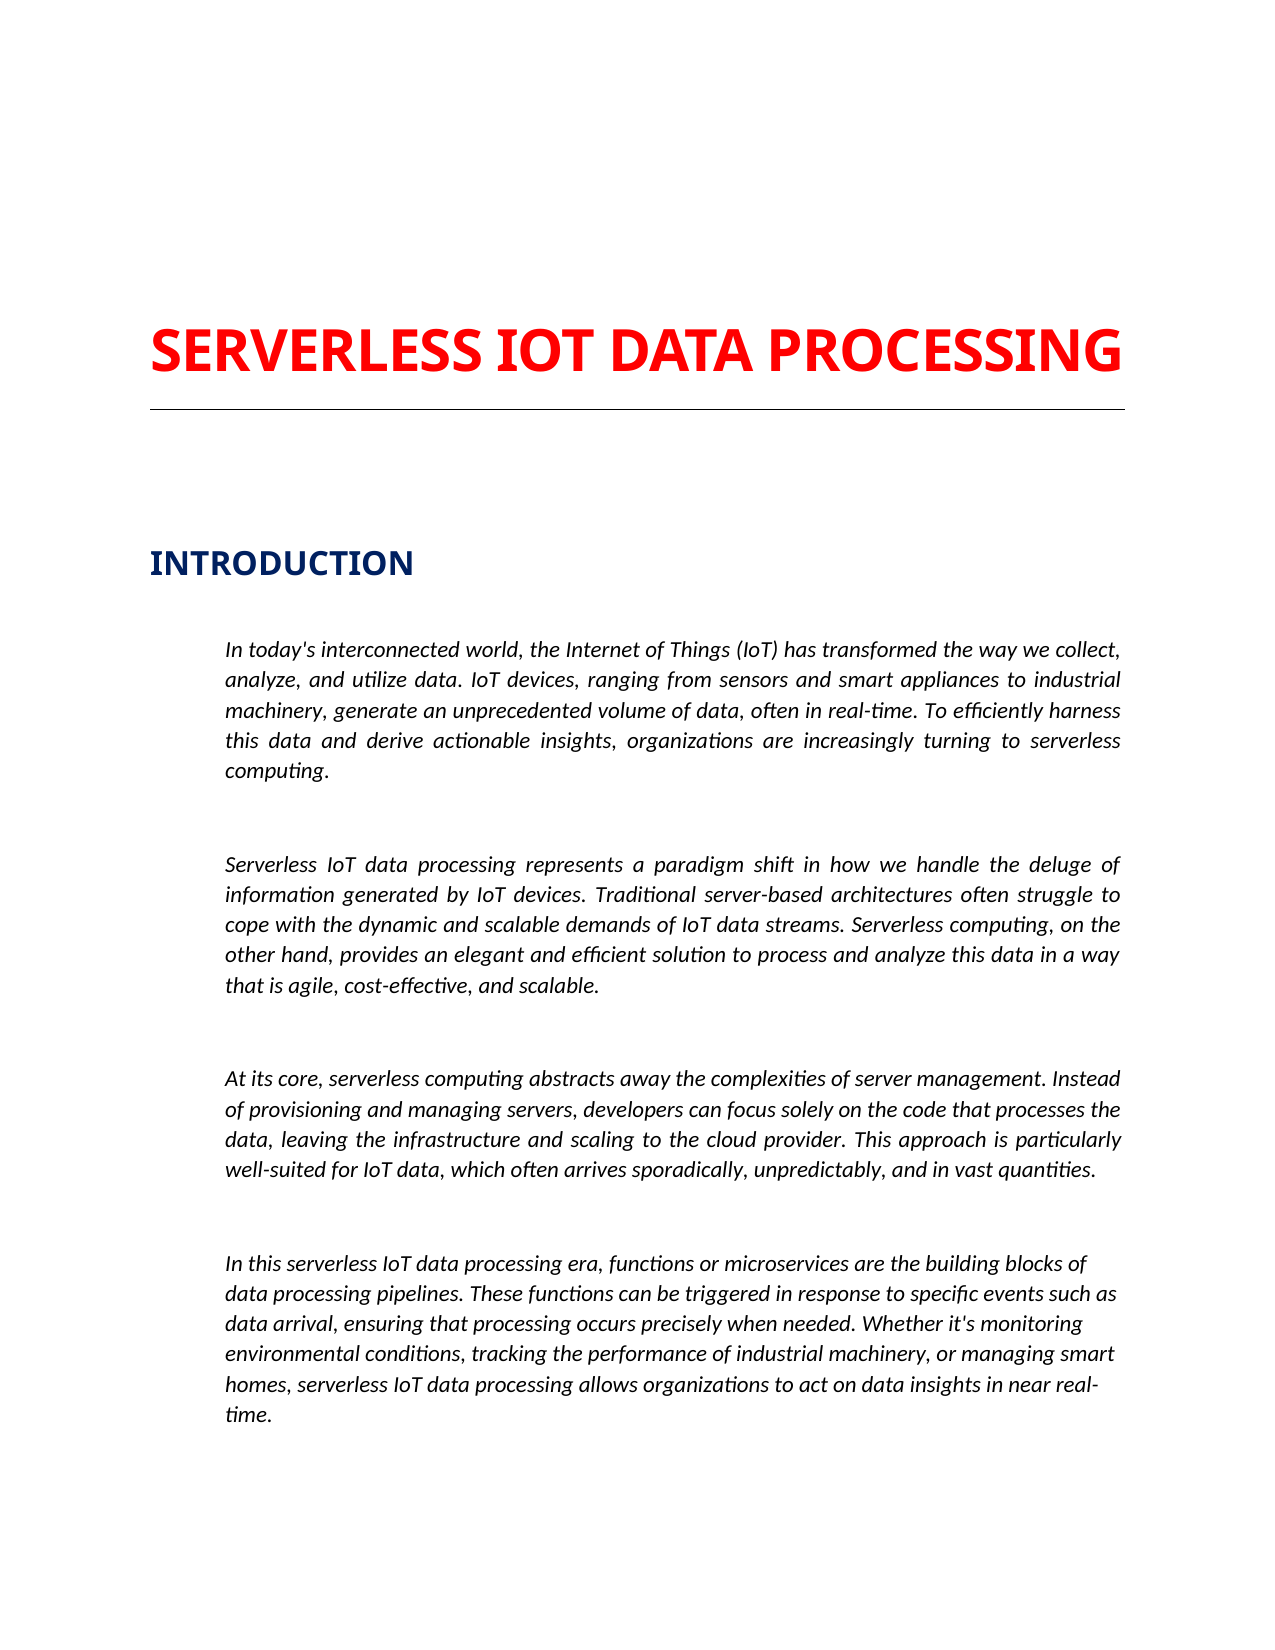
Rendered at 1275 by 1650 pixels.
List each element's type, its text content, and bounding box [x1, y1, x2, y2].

title SERVERLESS IOT DATA PROCESSING [150, 309, 1125, 409]
subtitle INTRODUCTION [150, 539, 1125, 585]
text In today's interconnected world, the Internet of Things (IoT) has transformed the way we collect, analyze, and utilize data. IoT devices, ranging from sensors and smart appliances to industrial machinery, generate an unprecedented volume of data, often in real-time. To efficiently harness this data and derive actionable insights, organizations are increasingly turning to serverless computing. [225, 635, 1125, 784]
text In this serverless IoT data processing era, functions or microservices are the building blocks of data processing pipelines. These functions can be triggered in response to specific events such as data arrival, ensuring that processing occurs precisely when needed. Whether it's monitoring environmental conditions, tracking the performance of industrial machinery, or managing smart homes, serverless IoT data processing allows organizations to act on data insights in near real-time. [225, 1249, 1125, 1428]
text Serverless IoT data processing represents a paradigm shift in how we handle the deluge of information generated by IoT devices. Traditional server-based architectures often struggle to cope with the dynamic and scalable demands of IoT data streams. Serverless computing, on the other hand, provides an elegant and efficient solution to process and analyze this data in a way that is agile, cost-effective, and scalable. [225, 850, 1125, 999]
text At its core, serverless computing abstracts away the complexities of server management. Instead of provisioning and managing servers, developers can focus solely on the code that processes the data, leaving the infrastructure and scaling to the cloud provider. This approach is particularly well-suited for IoT data, which often arrives sporadically, unpredictably, and in vast quantities. [225, 1064, 1125, 1183]
